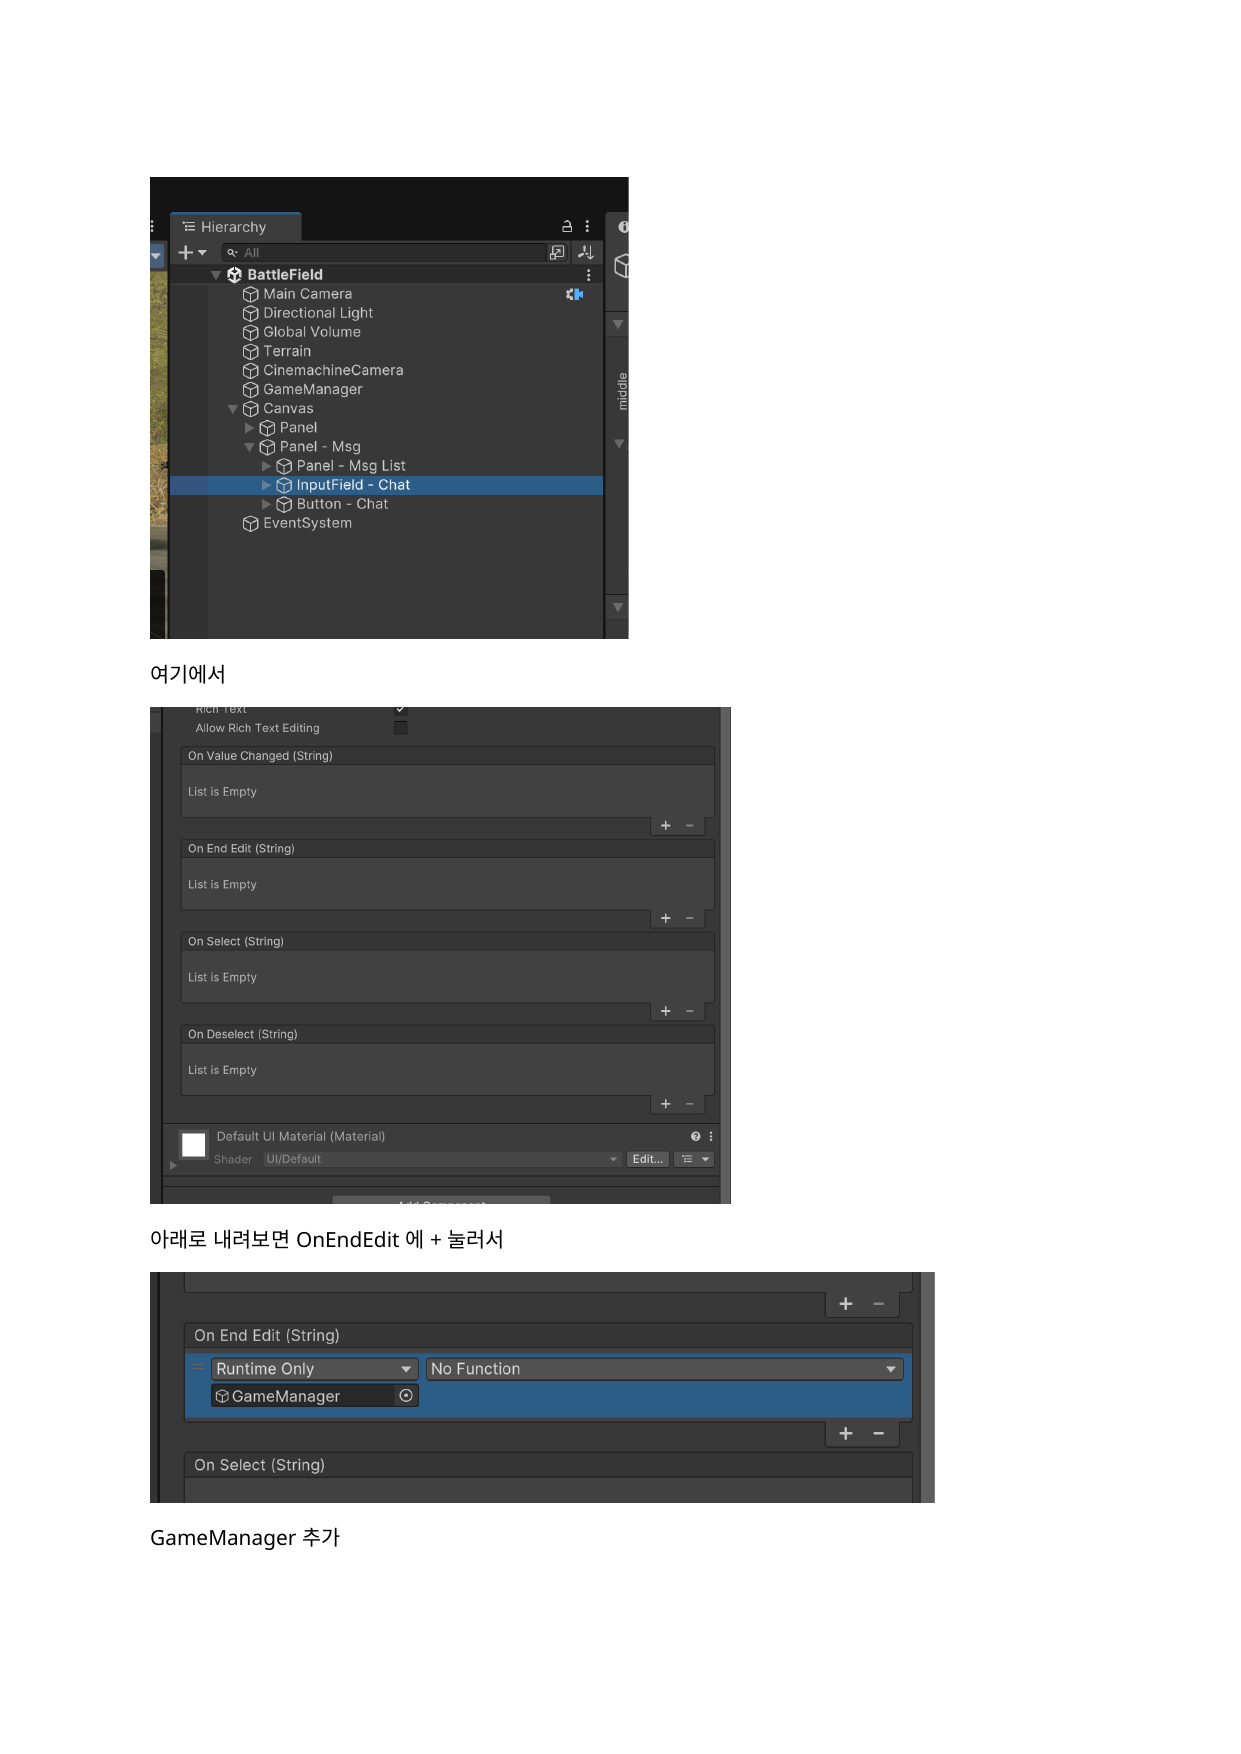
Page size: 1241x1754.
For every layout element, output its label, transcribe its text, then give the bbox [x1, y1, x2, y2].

picture [150, 1272, 935, 1503]
picture [150, 707, 731, 1204]
text 여기에서 [150, 658, 1090, 688]
picture [150, 177, 629, 639]
text GameManager 추가 [150, 1521, 1090, 1552]
text 아래로 내려보면 OnEndEdit 에 + 눌러서 [150, 1223, 1090, 1253]
